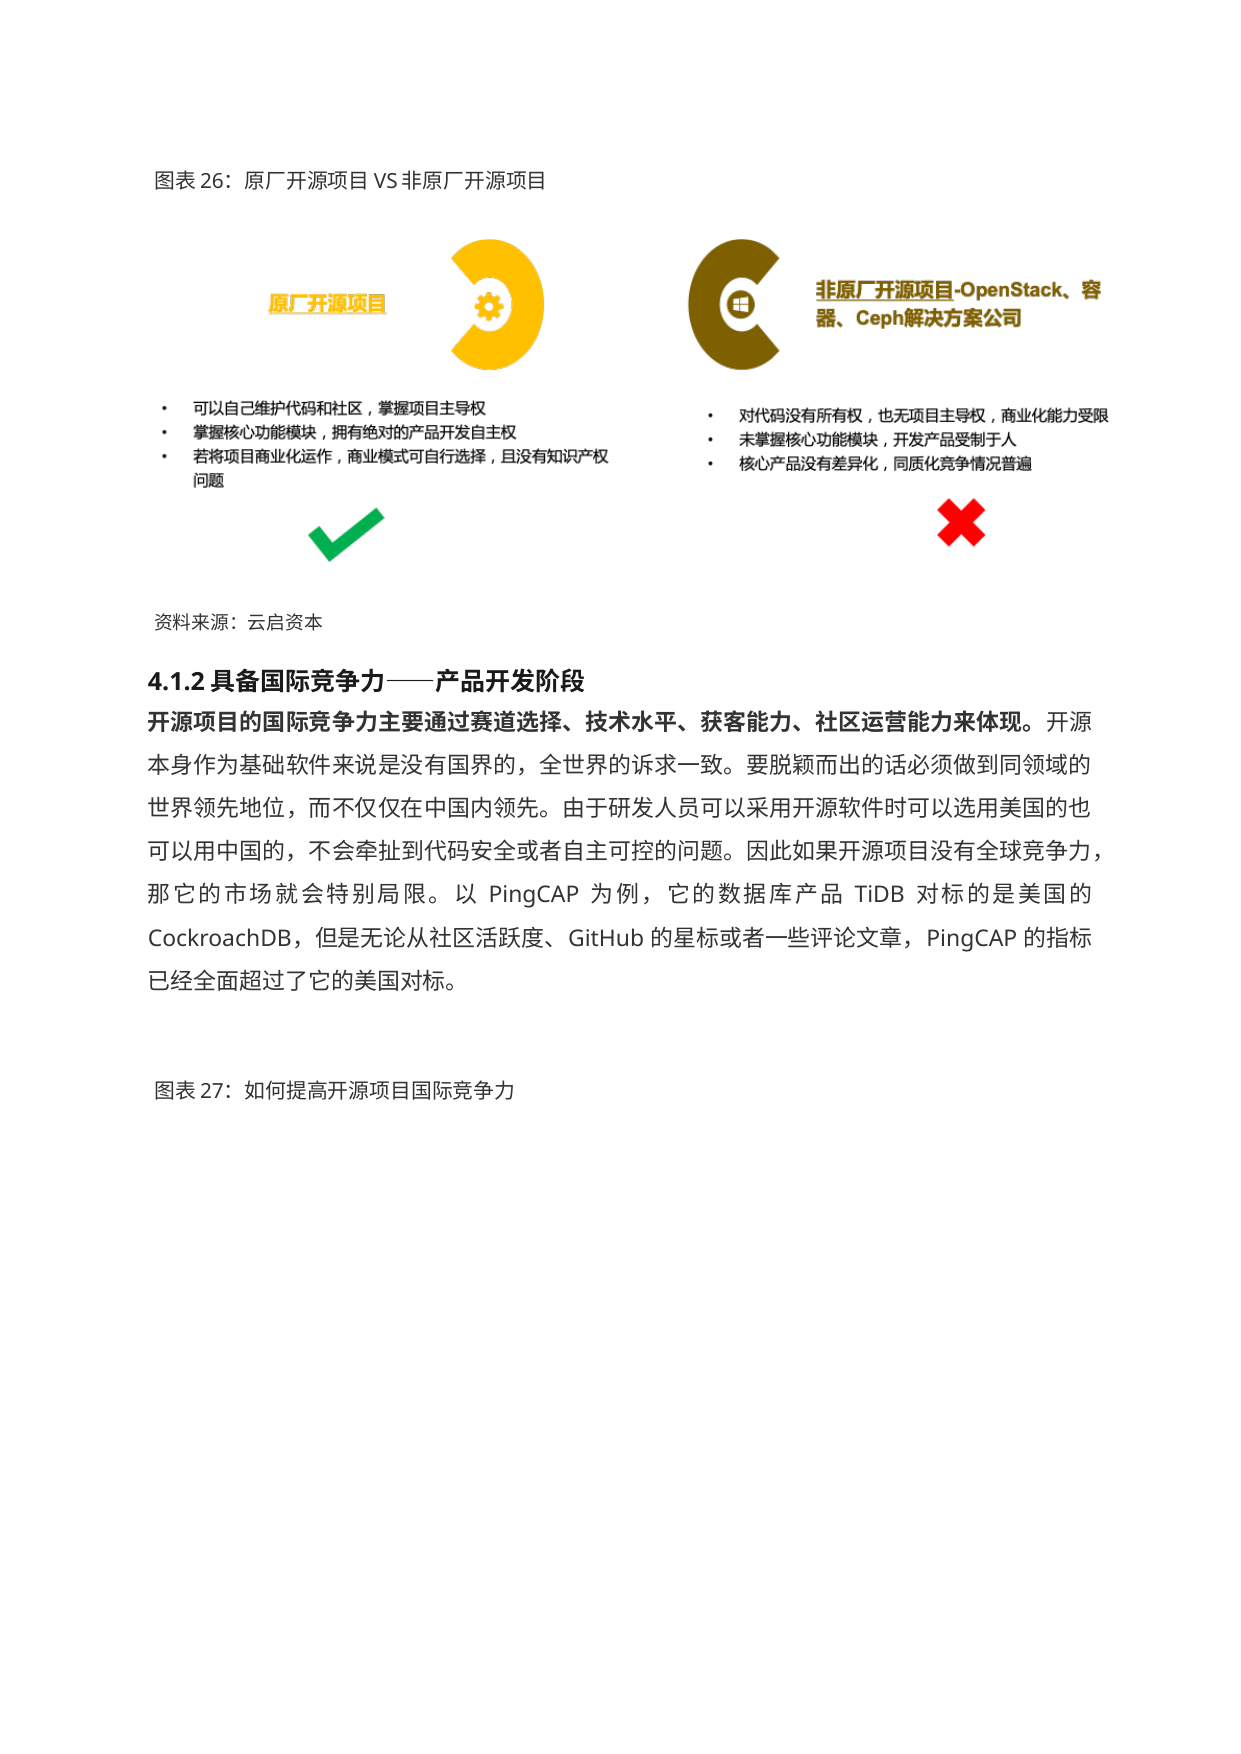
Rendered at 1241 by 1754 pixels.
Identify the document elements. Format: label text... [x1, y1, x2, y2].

table_header 图表26：原厂开源项目VS非原厂开源项目 [148, 146, 1123, 221]
text 开源项目的国际竞争力主要通过赛道选择、技术水平、获客能力、社区运营能力来体现。开源本身作为基础软件来说是没有国界的，全世界的诉求一致。要脱颖而出的话必须做到同领域的世界领先地位，而不仅仅在中国内领先。由于研发人员可以采用开源软件时可以选用美国的也可以用中国的，不会牵扯到代码安全或者自主可控的问题。因此如果开源项目没有全球竞争力，那它的市场就会特别局限。以 PingCAP 为例，它的数据库产品 TiDB 对标的是美国的CockroachDB，但是无论从社区活跃度、GitHub 的星标或者一些评论文章，PingCAP 的指标已经全面超过了它的美国对标。 [148, 704, 1093, 996]
table_cell 资料来源：云启资本 [148, 589, 1123, 661]
table_header 图表27：如何提高开源项目国际竞争力 [148, 1055, 1123, 1130]
table_cell [148, 221, 1123, 589]
subtitle 4.1.2具备国际竞争力——产品开发阶段 [148, 661, 1093, 697]
picture [153, 239, 1123, 563]
